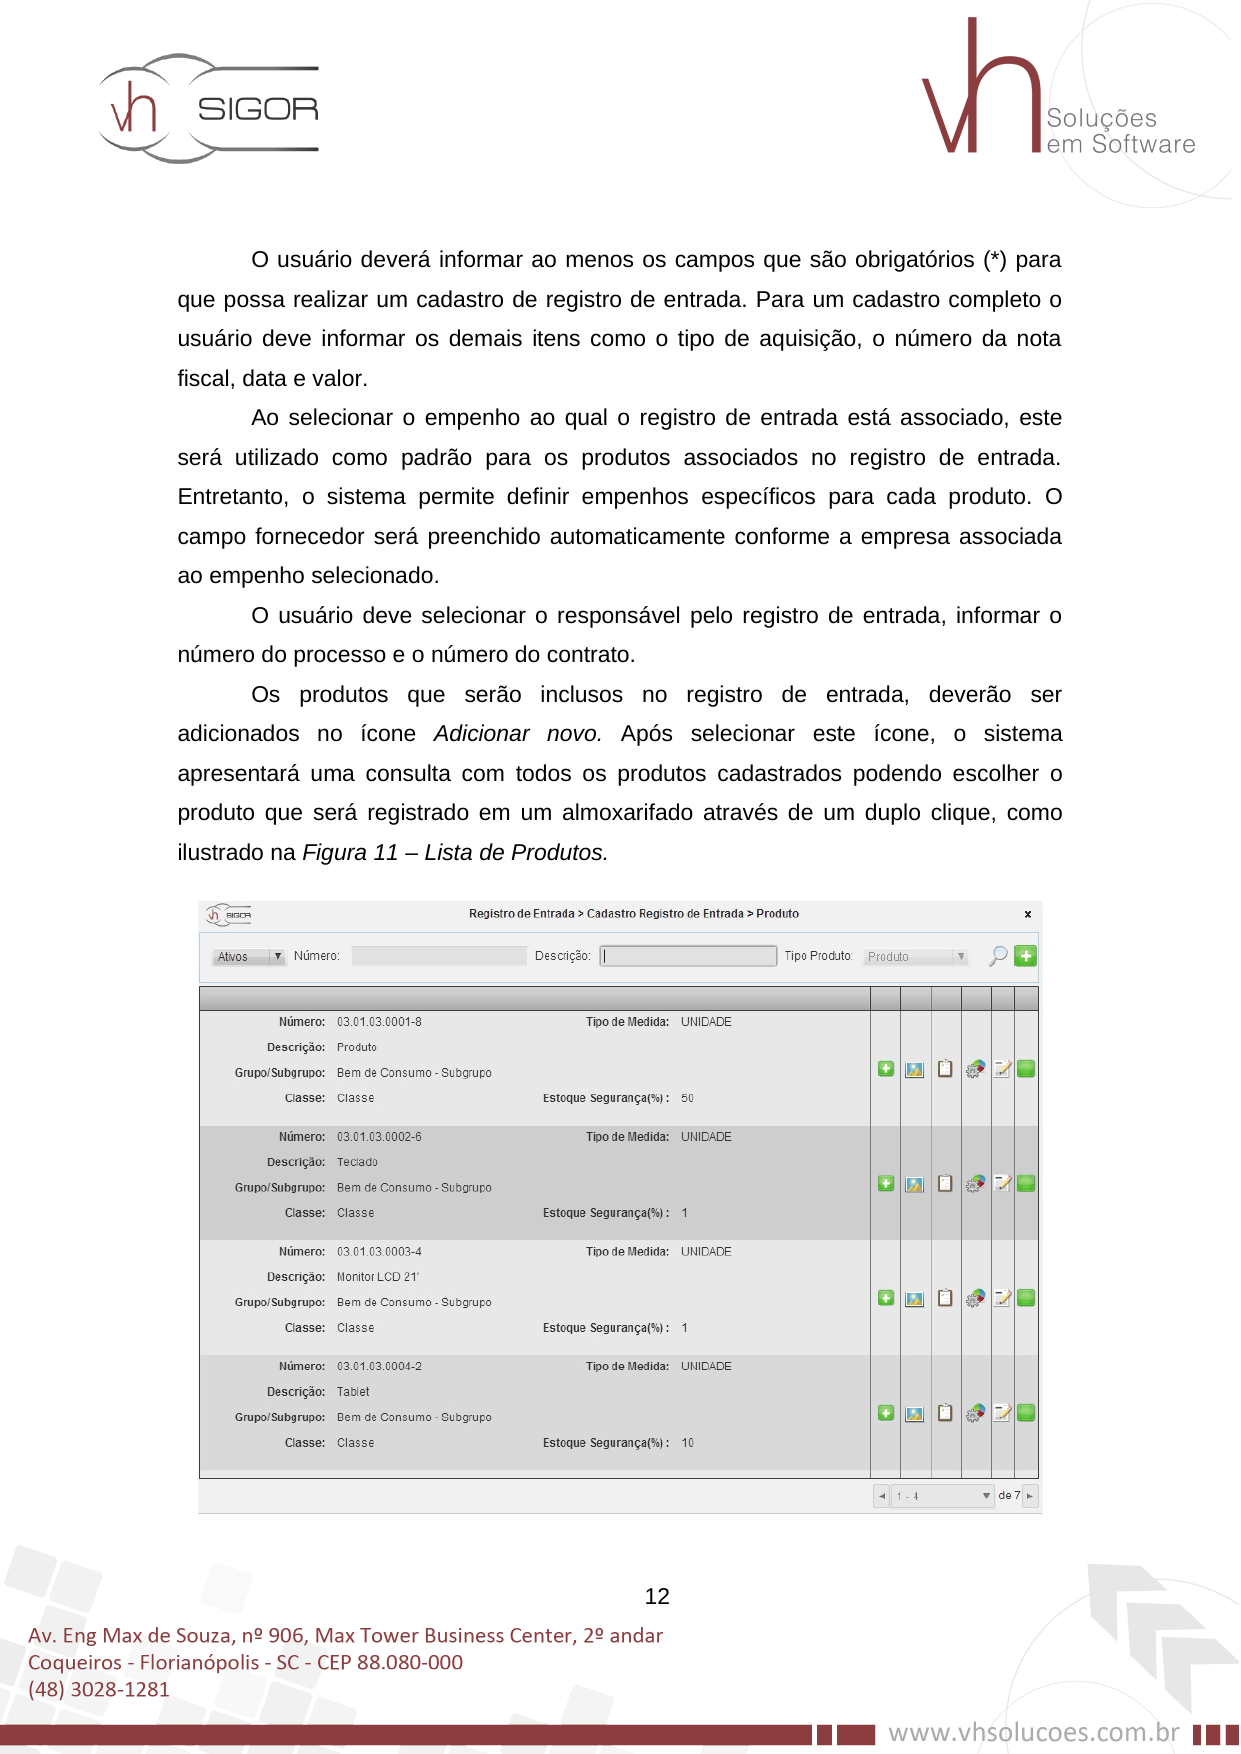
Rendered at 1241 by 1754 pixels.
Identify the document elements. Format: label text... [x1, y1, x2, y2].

picture [198, 901, 1043, 1514]
picture [98, 53, 319, 164]
text O usuário deverá informar ao menos os campos que são obrigatórios (*) para que possa realizar um cadastro de registro de entrada. Para um cadastro completo o usuário deve informar os demais itens como o tipo de aquisição, o número da nota fiscal, data e valor. [177, 246, 1063, 391]
text O usuário deve selecionar o responsável pelo registro de entrada, informar o número do processo e o número do contrato. [177, 602, 1063, 667]
picture [921, 0, 1232, 208]
text Os produtos que serão inclusos no registro de entrada, deverão ser adicionados no ícone Adicionar novo. Após selecionar este ícone, o sistema apresentará uma consulta com todos os produtos cadastrados podendo escolher o produto que será registrado em um almoxarifado através de um duplo clique, como ilustrado na Figura 11 – Lista de Produtos. [177, 681, 1063, 865]
text Ao selecionar o empenho ao qual o registro de entrada está associado, este será utilizado como padrão para os produtos associados no registro de entrada. Entretanto, o sistema permite definir empenhos específicos para cada produto. O campo fornecedor será preenchido automaticamente conforme a empresa associada ao empenho selecionado. [177, 404, 1063, 588]
picture [0, 1545, 1239, 1754]
